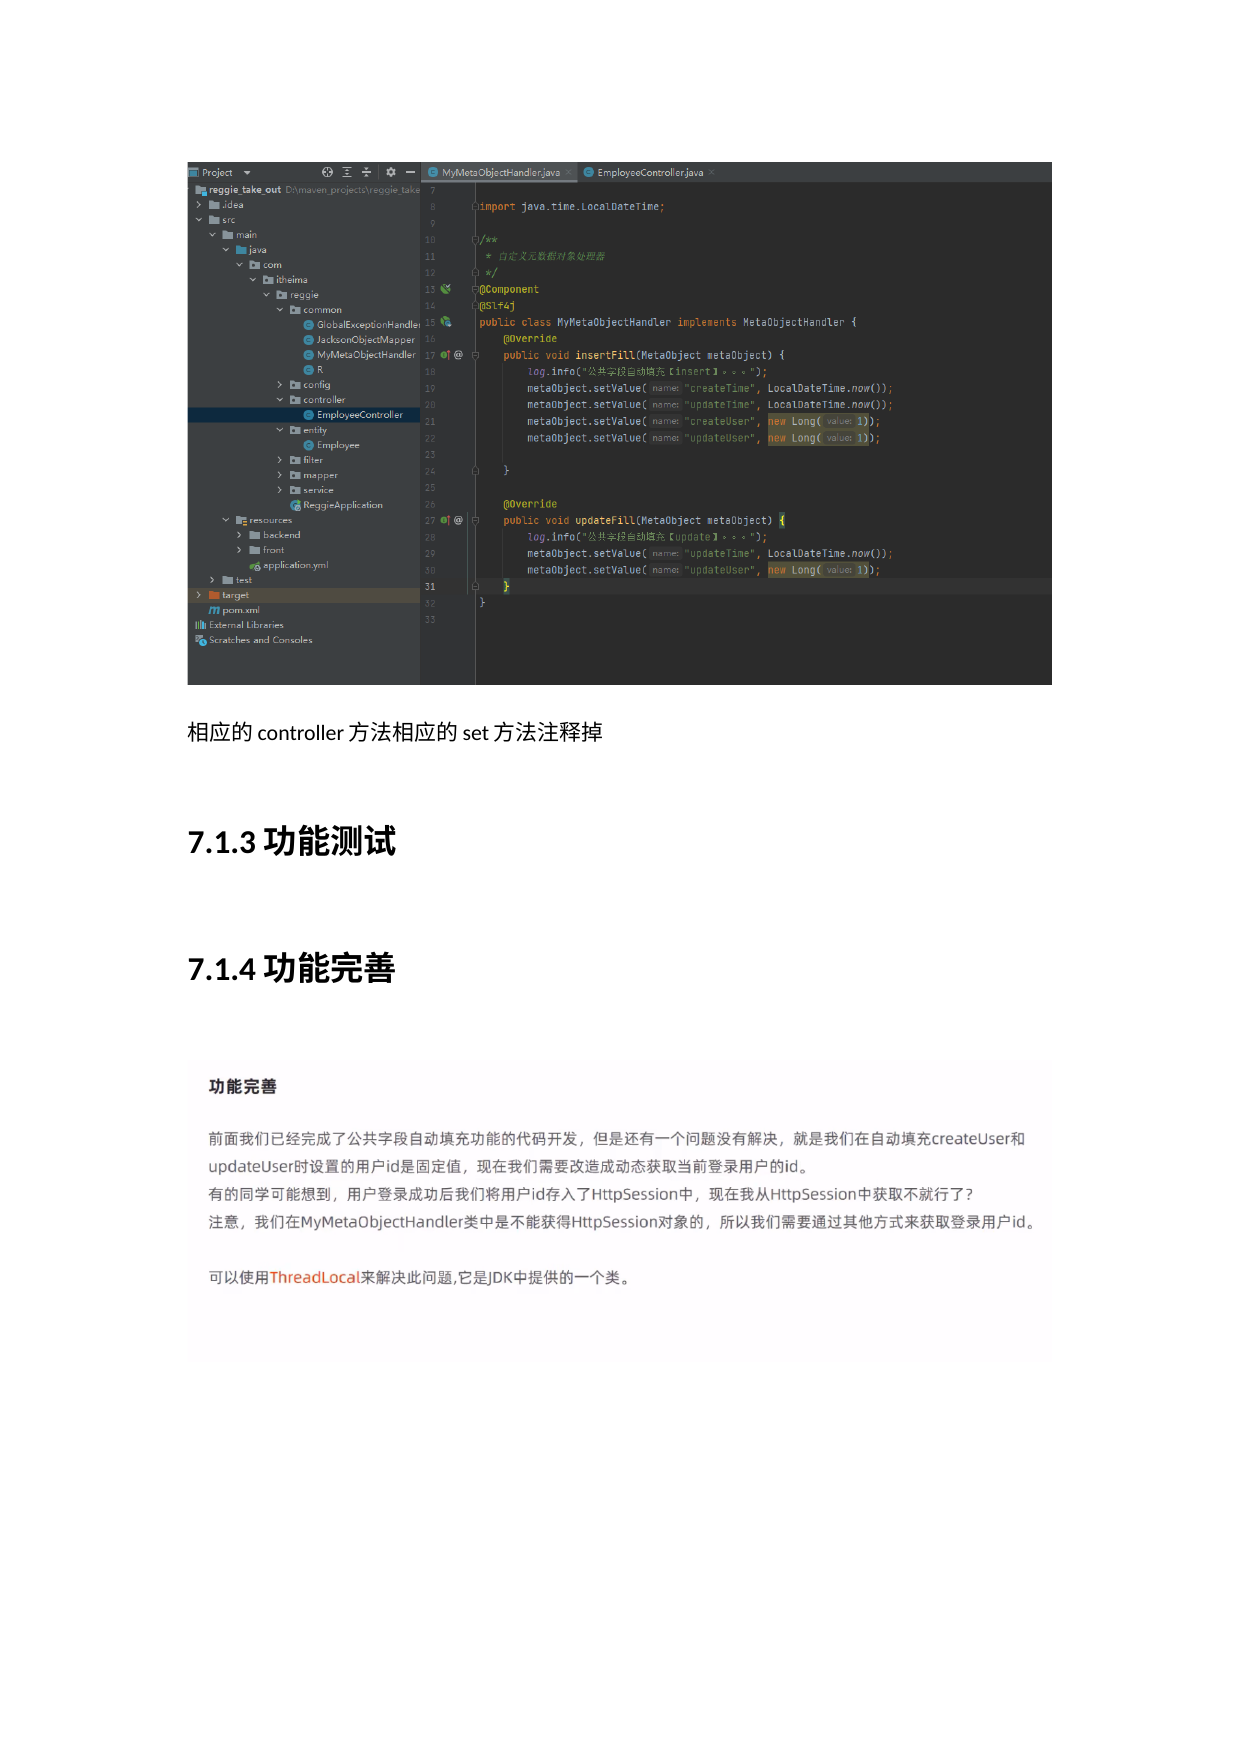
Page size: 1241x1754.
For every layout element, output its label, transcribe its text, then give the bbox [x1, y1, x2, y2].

picture [187, 1060, 1053, 1362]
text 相应的controller方法相应的set方法注释掉 [187, 714, 1053, 747]
picture [187, 162, 1052, 685]
subtitle 7.1.3 功能测试 [187, 807, 1053, 872]
subtitle 7.1.4 功能完善 [187, 933, 1053, 998]
